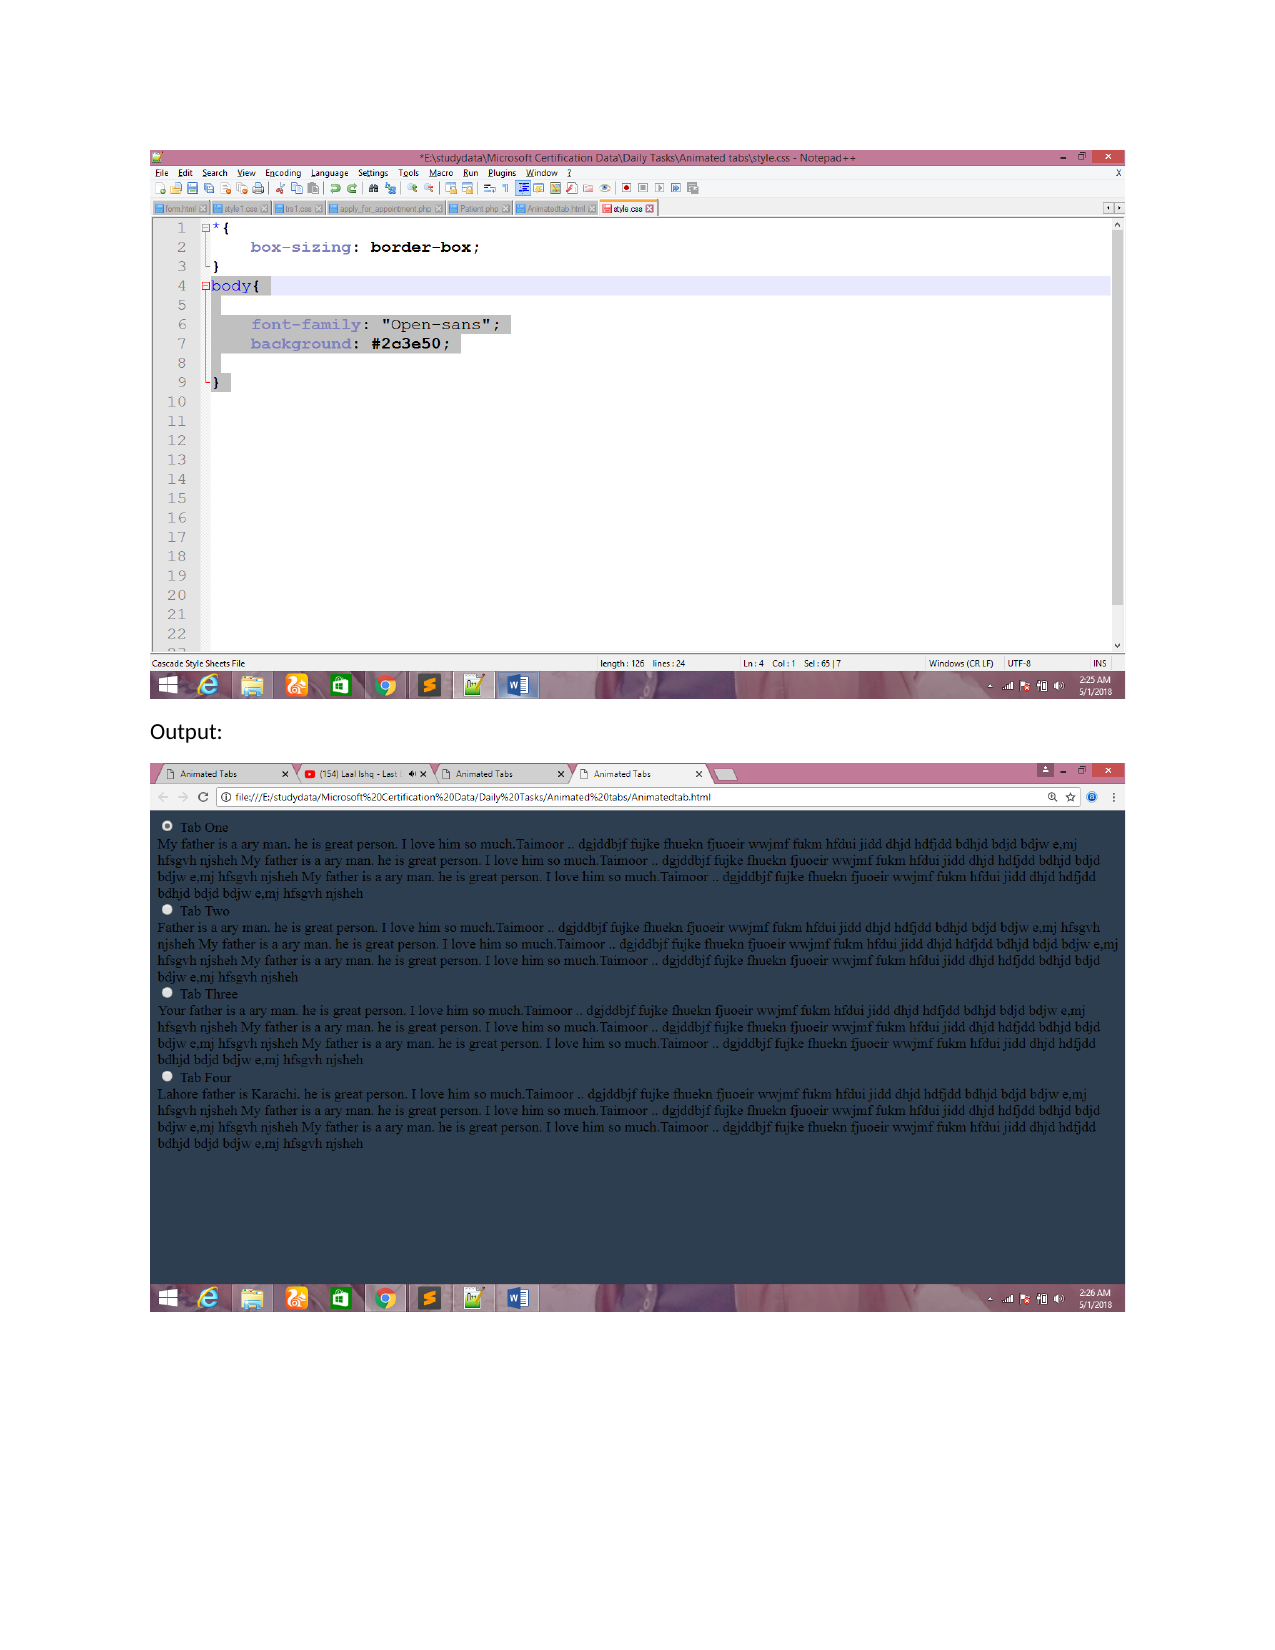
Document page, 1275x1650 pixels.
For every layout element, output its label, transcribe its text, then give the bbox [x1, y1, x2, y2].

picture [150, 763, 1125, 1312]
picture [150, 150, 1125, 699]
text Output: [150, 717, 1125, 745]
